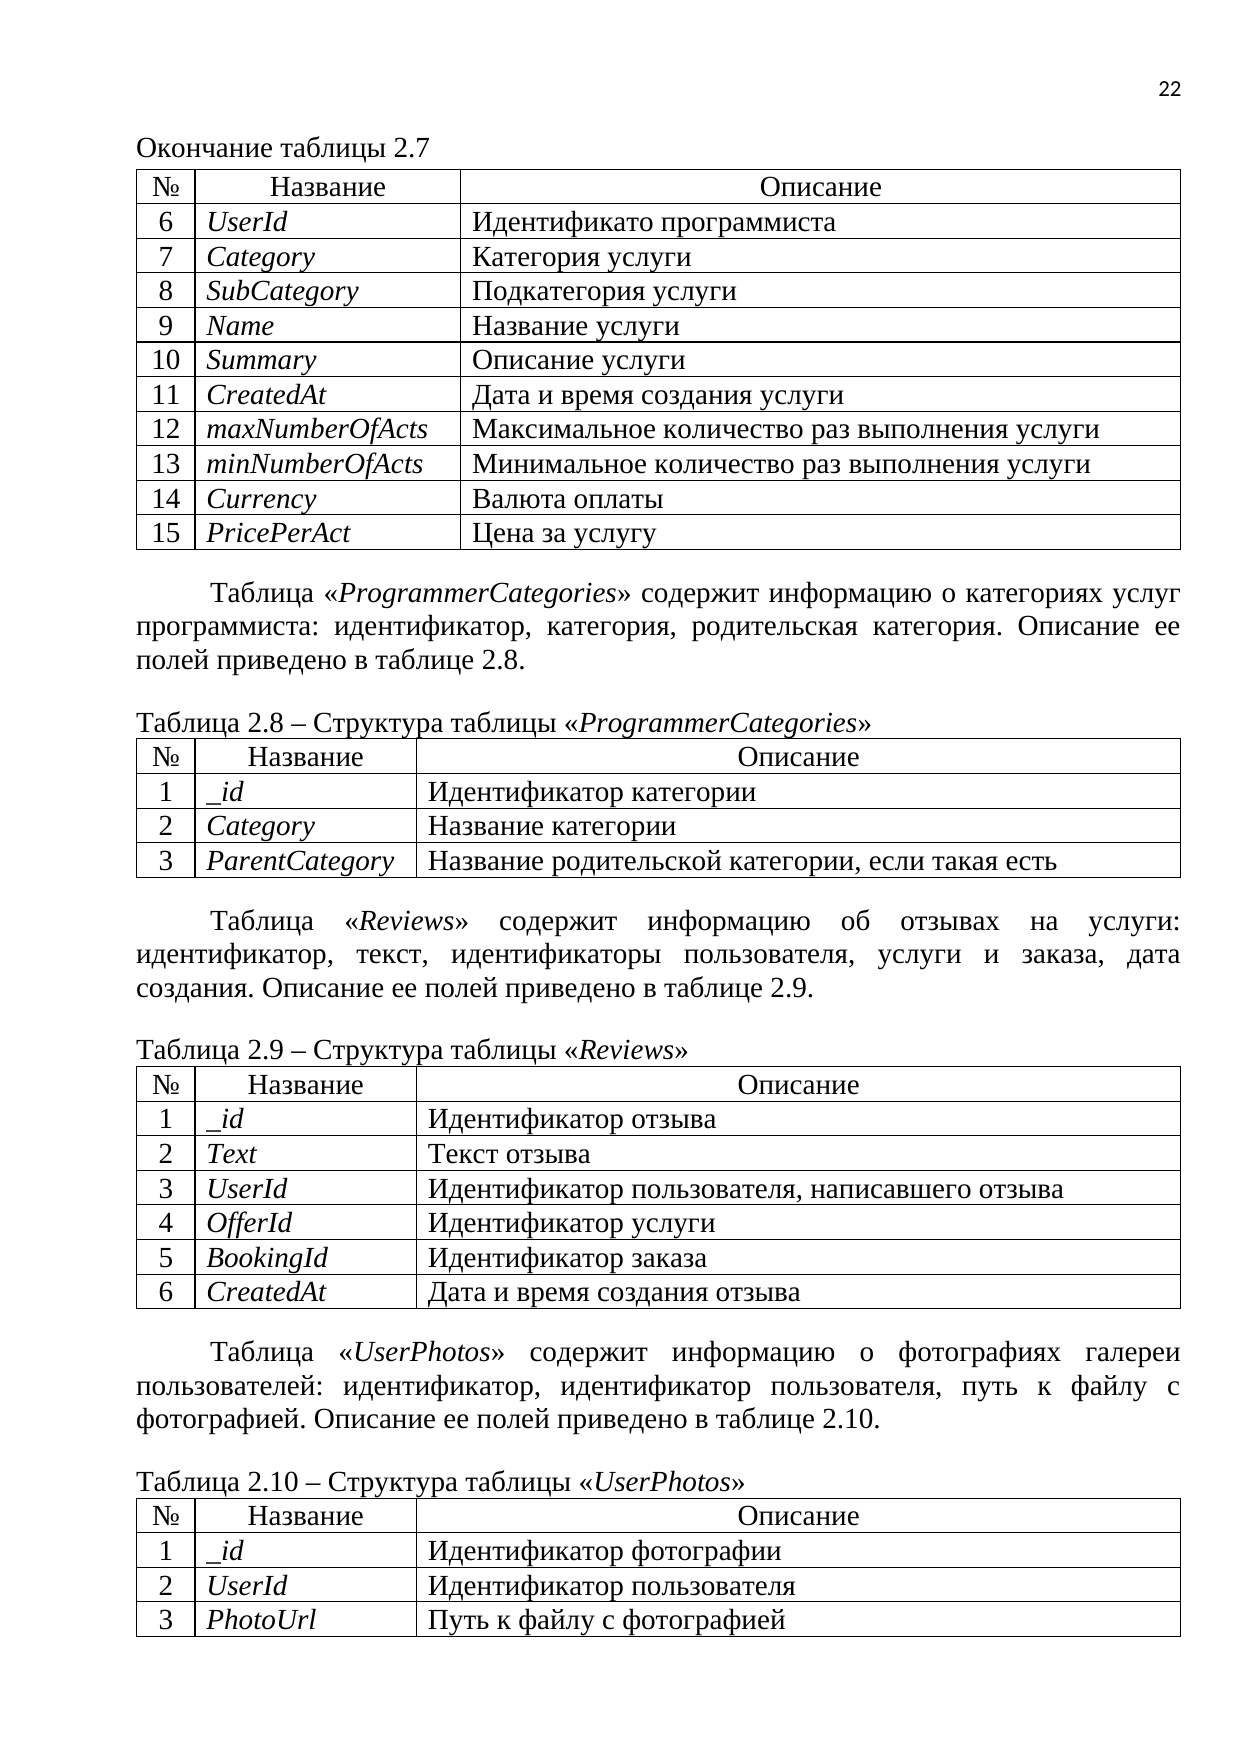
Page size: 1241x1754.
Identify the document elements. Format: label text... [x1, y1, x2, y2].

table_cell Идентификато программиста [461, 204, 1180, 238]
table_cell Максимальное количество раз выполнения услуги [461, 412, 1180, 445]
table_cell UserId [196, 1568, 416, 1601]
table_header Описание [417, 739, 1180, 773]
table_cell PricePerAct [196, 515, 460, 549]
table_cell 14 [137, 481, 194, 514]
text Таблица 2.8 – Структура таблицы «ProgrammerCategories» [136, 705, 1181, 738]
table_cell Текст отзыва [417, 1136, 1180, 1170]
table_header Название [196, 1067, 416, 1101]
table_cell Минимальное количество раз выполнения услуги [461, 446, 1180, 480]
table_header № [137, 1499, 194, 1532]
table_cell Name [196, 308, 460, 341]
text Таблица «Reviews» содержит информацию об отзывах на услуги: идентификатор, текст, идентификаторы пользователя, услуги и заказа, дата создания. Описание ее полей приведено в таблице 2.9. [136, 903, 1181, 1003]
table_cell Идентификатор пользователя, написавшего отзыва [417, 1171, 1180, 1204]
table_cell 13 [137, 446, 194, 480]
table_cell Путь к файлу с фотографией [417, 1602, 1180, 1636]
table_cell Currency [196, 481, 460, 514]
table_header Название [196, 739, 416, 773]
table_cell 6 [137, 1275, 194, 1308]
table_cell 6 [137, 204, 194, 238]
table_cell 15 [137, 515, 194, 549]
table_cell maxNumberOfActs [196, 412, 460, 445]
text Таблица «UserPhotos» содержит информацию о фотографиях галереи пользователей: идентификатор, идентификатор пользователя, путь к файлу с фотографией. Описание ее полей приведено в таблице 2.10. [136, 1334, 1181, 1435]
table_cell 2 [137, 1136, 194, 1170]
table_cell 2 [137, 809, 194, 842]
table_cell minNumberOfActs [196, 446, 460, 480]
table_cell Идентификатор категории [417, 774, 1180, 807]
table_cell UserId [196, 204, 460, 238]
table_cell Дата и время создания услуги [461, 377, 1180, 411]
table_header № [137, 739, 194, 773]
table_cell Идентификатор услуги [417, 1205, 1180, 1239]
table_cell _id [196, 1102, 416, 1135]
table_cell 9 [137, 308, 194, 341]
table_cell 8 [137, 273, 194, 307]
table_cell 1 [137, 1102, 194, 1135]
table_cell 12 [137, 412, 194, 445]
table_cell Text [196, 1136, 416, 1170]
table_cell Цена за услугу [461, 515, 1180, 549]
table_cell Категория услуги [461, 239, 1180, 272]
table_cell 4 [137, 1205, 194, 1239]
table_header Описание [417, 1067, 1180, 1101]
table_cell Идентификатор заказа [417, 1240, 1180, 1273]
table_cell 11 [137, 377, 194, 411]
table_cell PhotoUrl [196, 1602, 416, 1636]
text Таблица 2.9 – Структура таблицы «Reviews» [136, 1032, 1181, 1066]
table_cell CreatedAt [196, 377, 460, 411]
table_cell 3 [137, 843, 194, 877]
table_cell 1 [137, 1533, 194, 1567]
table_cell _id [196, 774, 416, 807]
table_header Название [196, 1499, 416, 1532]
table_cell ParentCategory [196, 843, 416, 877]
table_cell Идентификатор фотографии [417, 1533, 1180, 1567]
table_cell CreatedAt [196, 1275, 416, 1308]
text Окончание таблицы 2.7 [136, 130, 1181, 163]
text Таблица «ProgrammerCategories» содержит информацию о категориях услуг программиста: идентификатор, категория, родительская категория. Описание ее полей приведено в таблице 2.8. [136, 575, 1181, 676]
table_cell Идентификатор пользователя [417, 1568, 1180, 1601]
table_cell UserId [196, 1171, 416, 1204]
table_header Описание [417, 1499, 1180, 1532]
table_cell Category [196, 809, 416, 842]
table_cell 2 [137, 1568, 194, 1601]
table_cell SubCategory [196, 273, 460, 307]
table_cell OfferId [196, 1205, 416, 1239]
table_cell Описание услуги [461, 343, 1180, 376]
table_cell 3 [137, 1171, 194, 1204]
table_header № [137, 1067, 194, 1101]
table_header Описание [461, 170, 1180, 203]
table_header Название [196, 170, 460, 203]
table_header № [137, 170, 194, 203]
table_cell Идентификатор отзыва [417, 1102, 1180, 1135]
table_cell 3 [137, 1602, 194, 1636]
table_cell 10 [137, 343, 194, 376]
table_cell Подкатегория услуги [461, 273, 1180, 307]
table_cell Название категории [417, 809, 1180, 842]
text Таблица 2.10 – Структура таблицы «UserPhotos» [136, 1464, 1181, 1497]
table_cell Дата и время создания отзыва [417, 1275, 1180, 1308]
table_cell 5 [137, 1240, 194, 1273]
table_cell BookingId [196, 1240, 416, 1273]
table_cell 7 [137, 239, 194, 272]
table_cell Category [196, 239, 460, 272]
table_cell Summary [196, 343, 460, 376]
table_cell Валюта оплаты [461, 481, 1180, 514]
table_cell 1 [137, 774, 194, 807]
table_cell Название родительской категории, если такая есть [417, 843, 1180, 877]
table_cell _id [196, 1533, 416, 1567]
table_cell Название услуги [461, 308, 1180, 341]
